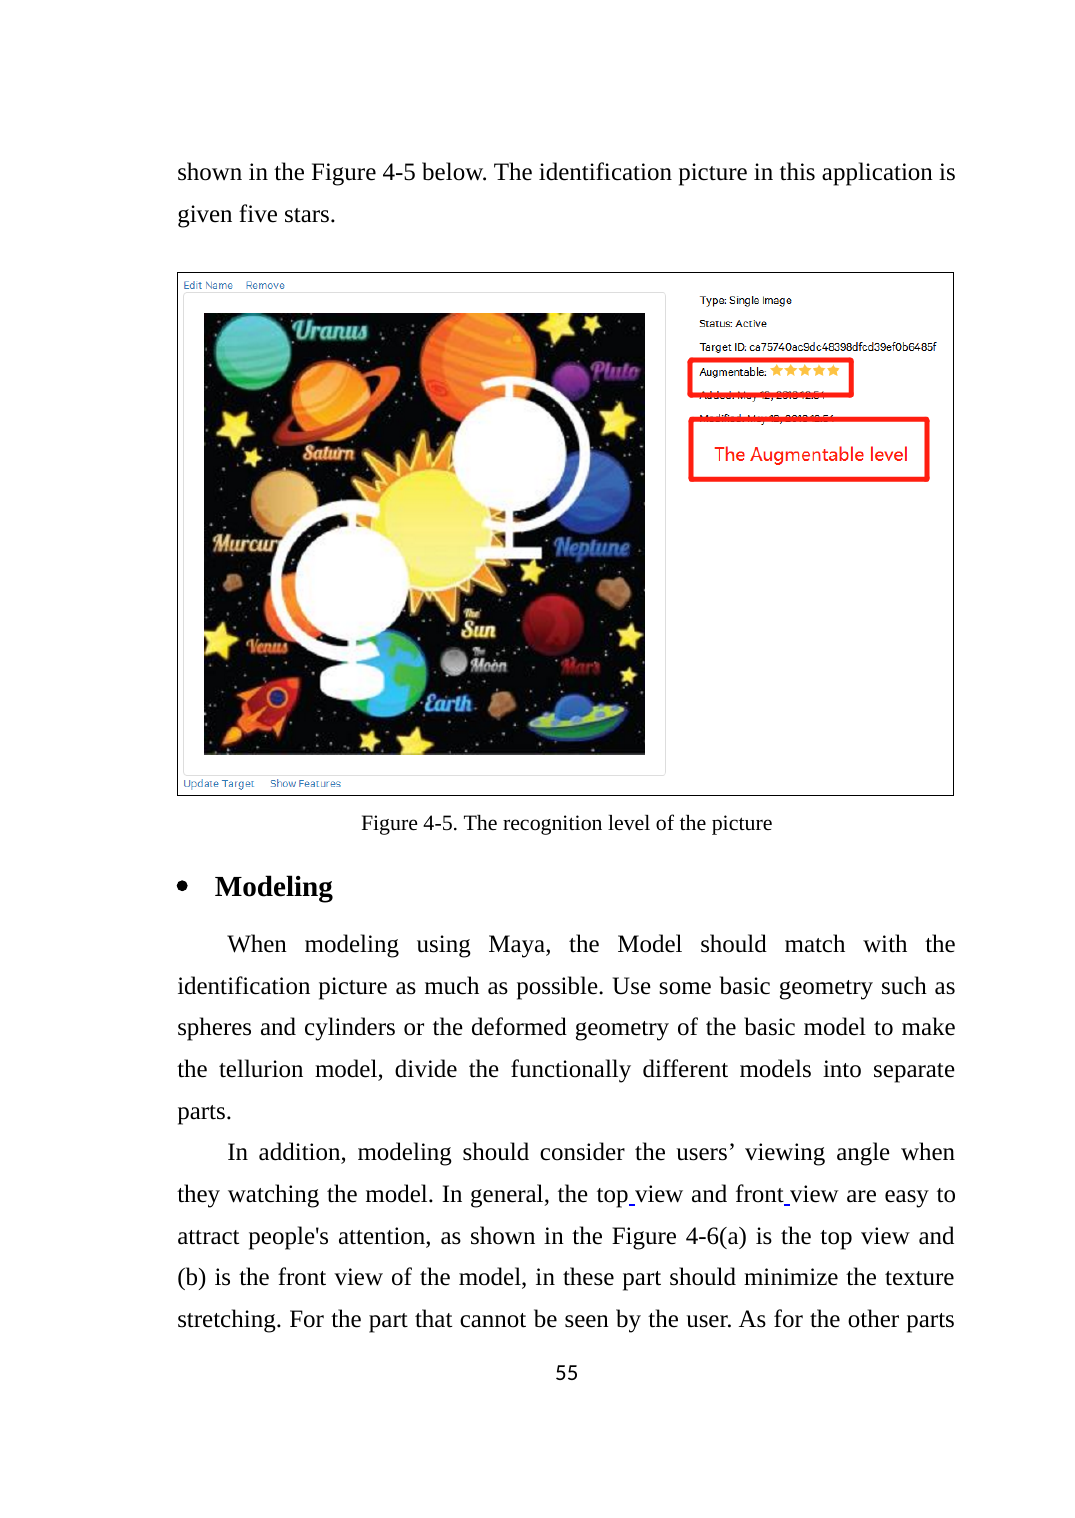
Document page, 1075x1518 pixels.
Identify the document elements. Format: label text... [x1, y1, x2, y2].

picture [178, 273, 953, 795]
text When modeling using Maya, the Model should match with the identification picture as much as possible. Use some basic geometry such as spheres and cylinders or the deformed geometry of the basic model to make the tellurion model, divide the functionally different models into separate parts. [177, 919, 956, 1127]
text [177, 147, 956, 230]
list Modeling [177, 869, 956, 902]
text Figure 4-5. The recognition level of the picture [177, 810, 956, 835]
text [177, 1127, 956, 1336]
